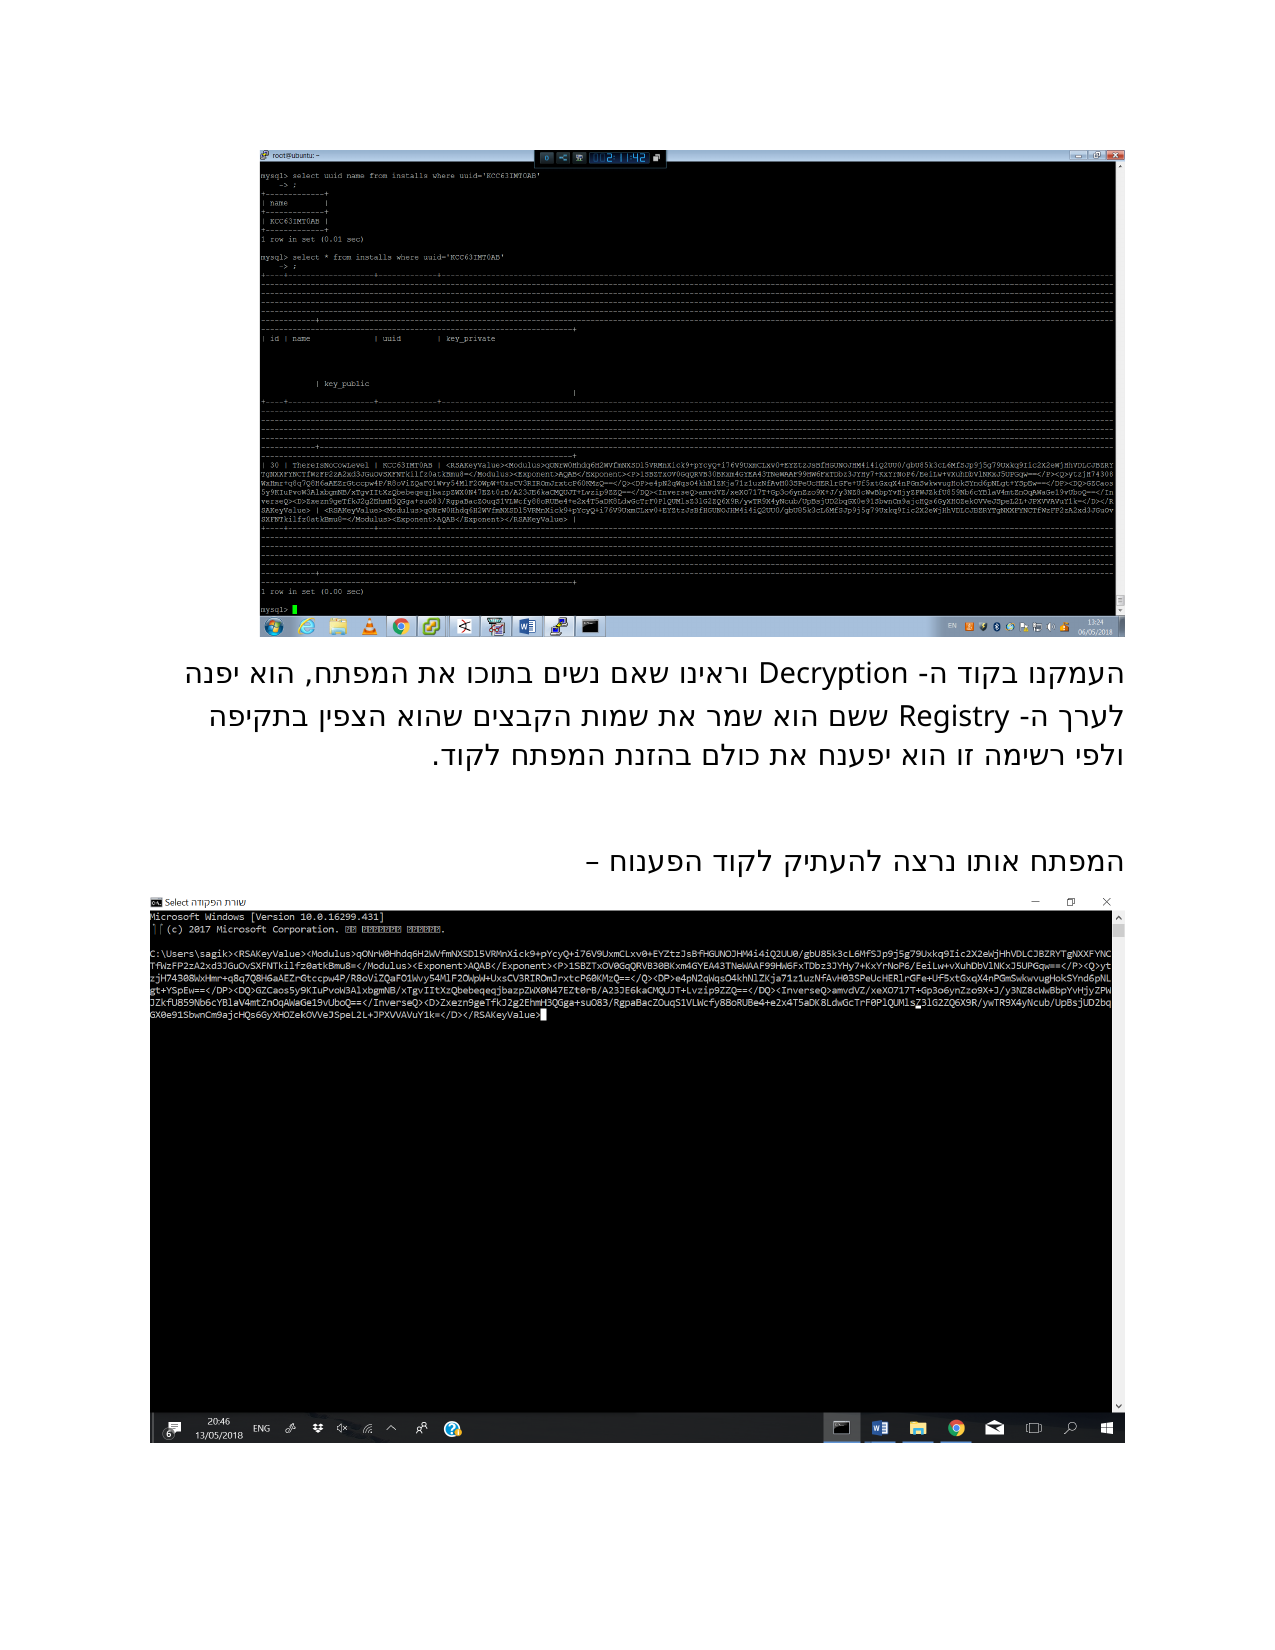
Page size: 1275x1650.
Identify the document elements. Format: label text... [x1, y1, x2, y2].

picture [259, 150, 1125, 637]
picture [150, 893, 1125, 1443]
text העמקנו בקוד ה- Decryption וראינו שאם נשים בתוכו את המפתח, הוא יפנה לערך ה- Registry ששם הוא שמר את שמות הקבצים שהוא הצפין בתקיפה ולפי רשימה זו הוא יפענח את כולם בהזנת המפתח לקוד. [150, 652, 1125, 772]
text המפתח אותו נרצה להעתיק לקוד הפענוח – [150, 844, 1125, 878]
